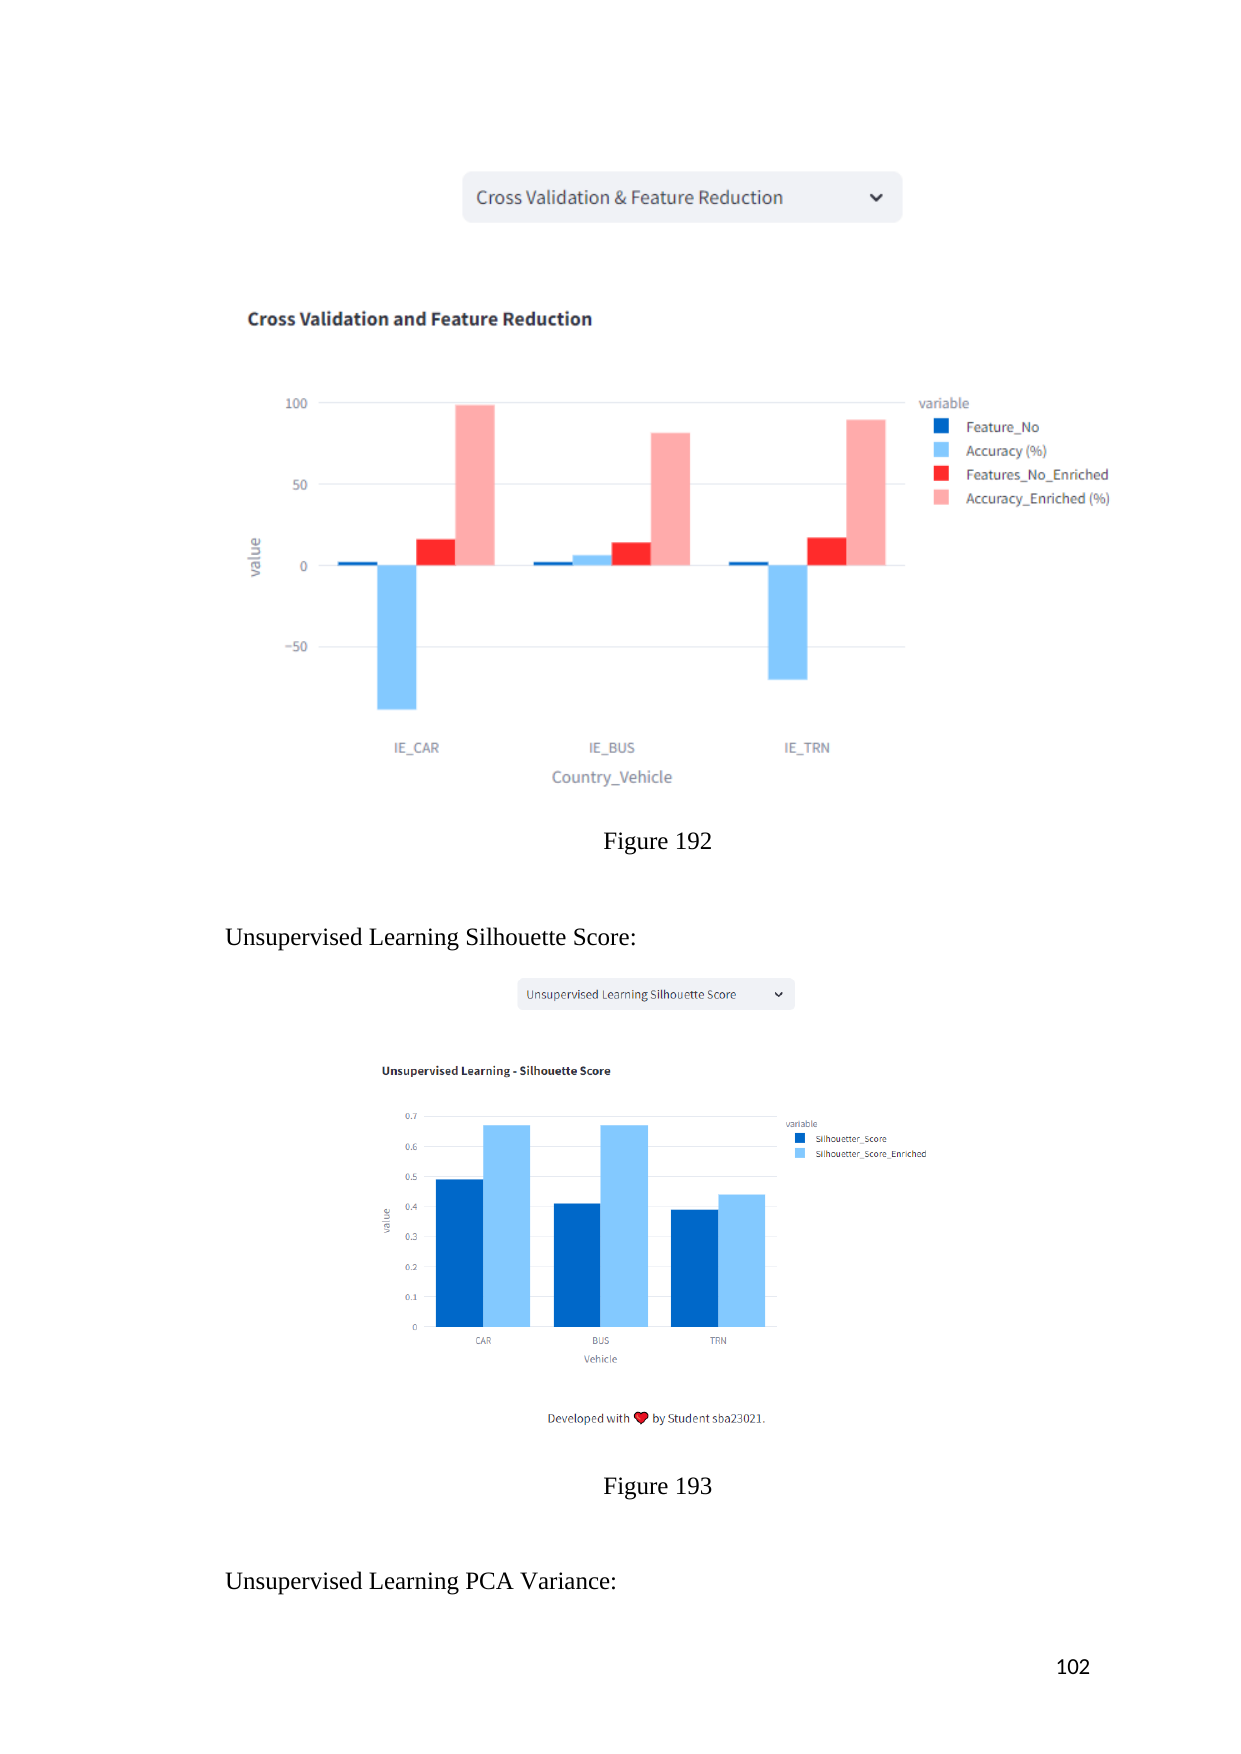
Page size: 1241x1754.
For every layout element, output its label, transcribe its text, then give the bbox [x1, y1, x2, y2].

text Unsupervised Learning Silhouette Score: [225, 922, 1090, 951]
picture [376, 969, 940, 1452]
text Figure 192 [225, 826, 1090, 855]
text Figure 193 [225, 1471, 1090, 1499]
text Unsupervised Learning PCA Variance: [225, 1566, 1090, 1595]
picture [225, 150, 1124, 808]
